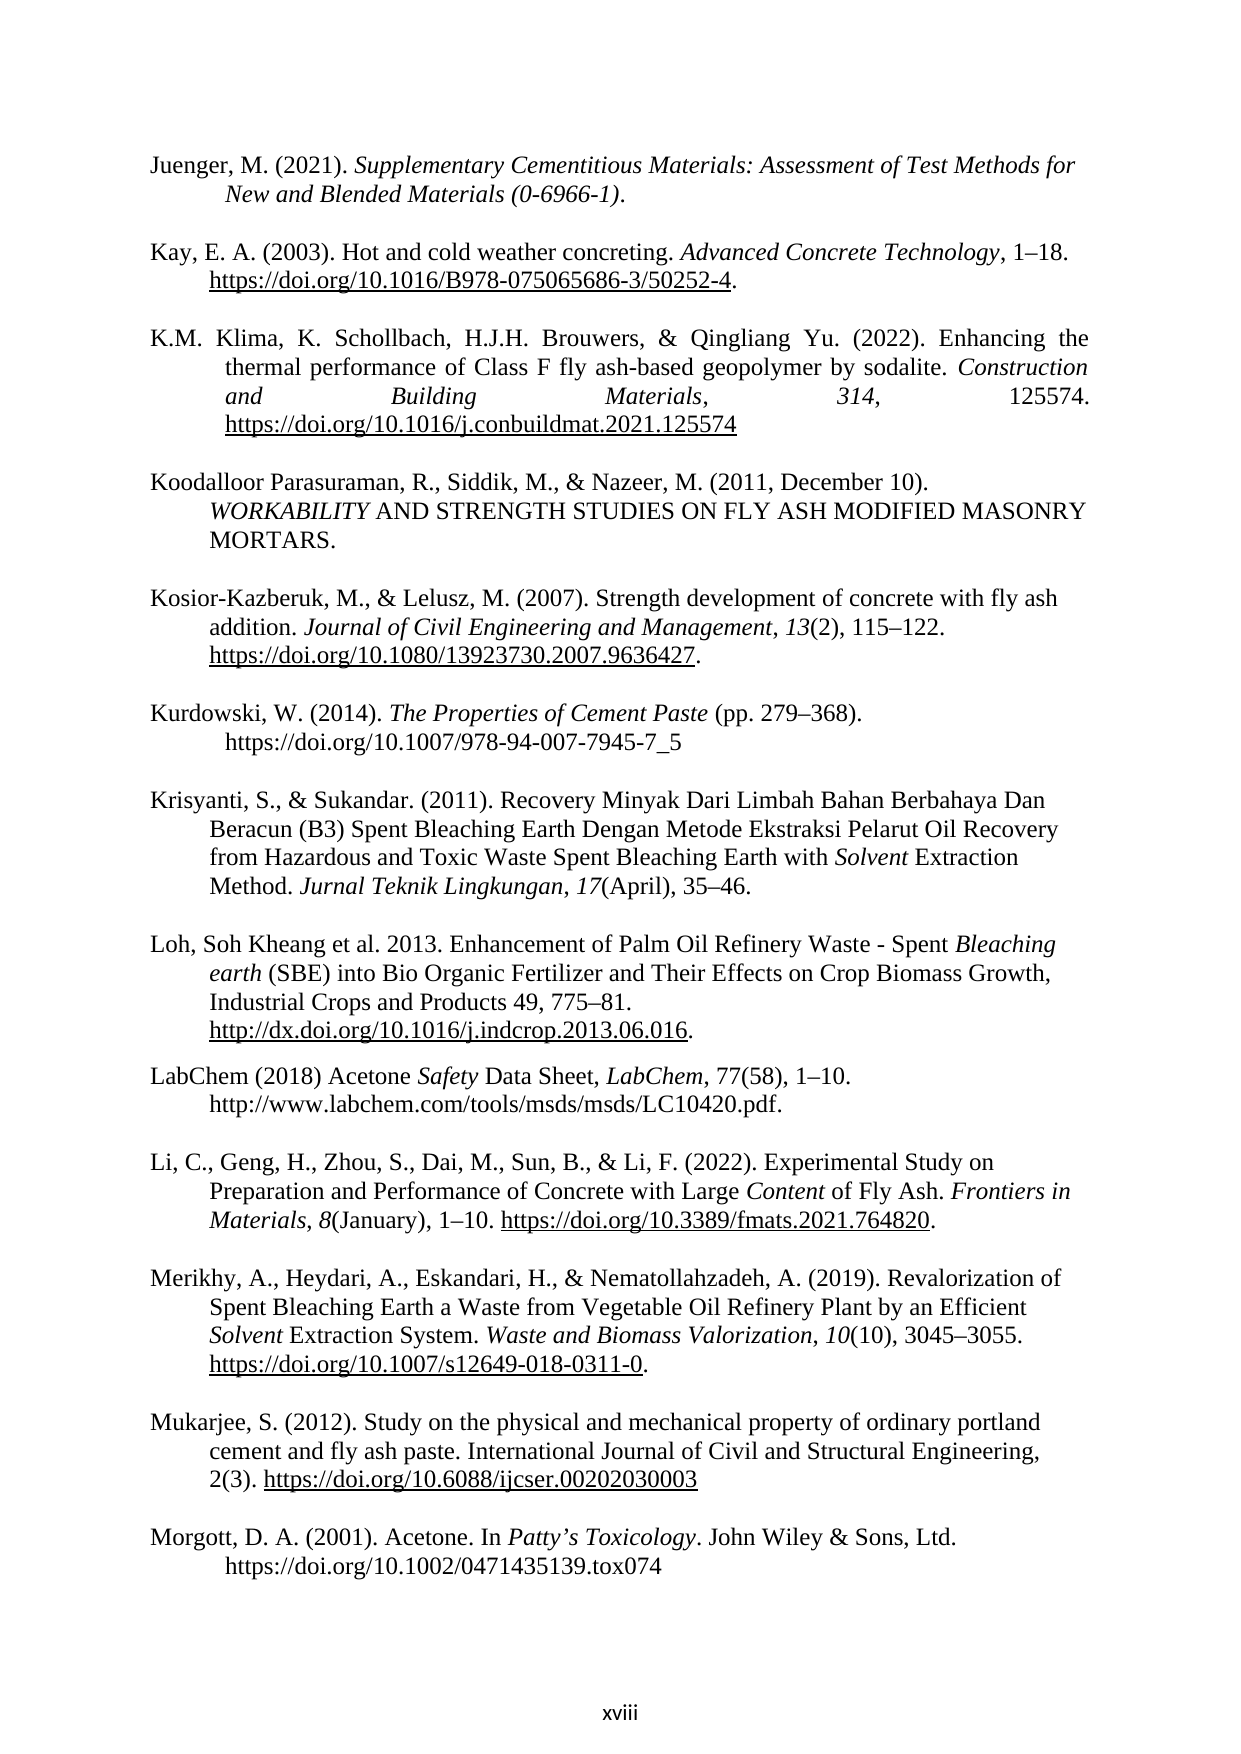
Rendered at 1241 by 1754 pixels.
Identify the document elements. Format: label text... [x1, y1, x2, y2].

text Kurdowski, W. (2014). The Properties of Cement Paste (pp. 279–368). https://doi.org/10.1007/978-94-007-7945-7_5 [150, 698, 1090, 756]
text Kay, E. A. (2003). Hot and cold weather concreting. Advanced Concrete Technology, 1–18. https://doi.org/10.1016/B978-075065686-3/50252-4. [150, 237, 1090, 294]
text Loh, Soh Kheang et al. 2013. Enhancement of Palm Oil Refinery Waste - Spent Bleaching earth (SBE) into Bio Organic Fertilizer and Their Effects on Crop Biomass Growth, Industrial Crops and Products 49, 775–81. http://dx.doi.org/10.1016/j.indcrop.2013.06.016. [150, 929, 1090, 1044]
text K.M. Klima, K. Schollbach, H.J.H. Brouwers, & Qingliang Yu. (2022). Enhancing the thermal performance of Class F fly ash-based geopolymer by sodalite. Construction and Building Materials, 314, 125574. https://doi.org/10.1016/j.conbuildmat.2021.125574 [150, 323, 1090, 438]
text Krisyanti, S., & Sukandar. (2011). Recovery Minyak Dari Limbah Bahan Berbahaya Dan Beracun (B3) Spent Bleaching Earth Dengan Metode Ekstraksi Pelarut Oil Recovery from Hazardous and Toxic Waste Spent Bleaching Earth with Solvent Extraction Method. Jurnal Teknik Lingkungan, 17(April), 35–46. [150, 785, 1090, 900]
text Merikhy, A., Heydari, A., Eskandari, H., & Nematollahzadeh, A. (2019). Revalorization of Spent Bleaching Earth a Waste from Vegetable Oil Refinery Plant by an Efficient Solvent Extraction System. Waste and Biomass Valorization, 10(10), 3045–3055. https://doi.org/10.1007/s12649-018-0311-0. [150, 1263, 1090, 1378]
text Mukarjee, S. (2012). Study on the physical and mechanical property of ordinary portland cement and fly ash paste. International Journal of Civil and Structural Engineering, 2(3). https://doi.org/10.6088/ijcser.00202030003 [150, 1407, 1090, 1493]
text Juenger, M. (2021). Supplementary Cementitious Materials: Assessment of Test Methods for New and Blended Materials (0-6966-1). [150, 150, 1090, 207]
text Koodalloor Parasuraman, R., Siddik, M., & Nazeer, M. (2011, December 10). WORKABILITY AND STRENGTH STUDIES ON FLY ASH MODIFIED MASONRY MORTARS. [150, 467, 1090, 554]
text Morgott, D. A. (2001). Acetone. In Patty’s Toxicology. John Wiley & Sons, Ltd. https://doi.org/10.1002/0471435139.tox074 [150, 1522, 1090, 1580]
text Kosior-Kazberuk, M., & Lelusz, M. (2007). Strength development of concrete with fly ash addition. Journal of Civil Engineering and Management, 13(2), 115–122. https://doi.org/10.1080/13923730.2007.9636427. [150, 583, 1090, 669]
text LabChem (2018) Acetone Safety Data Sheet, LabChem, 77(58), 1–10. http://www.labchem.com/tools/msds/msds/LC10420.pdf. [150, 1061, 1090, 1118]
text Li, C., Geng, H., Zhou, S., Dai, M., Sun, B., & Li, F. (2022). Experimental Study on Preparation and Performance of Concrete with Large Content of Fly Ash. Frontiers in Materials, 8(January), 1–10. https://doi.org/10.3389/fmats.2021.764820. [150, 1147, 1090, 1234]
